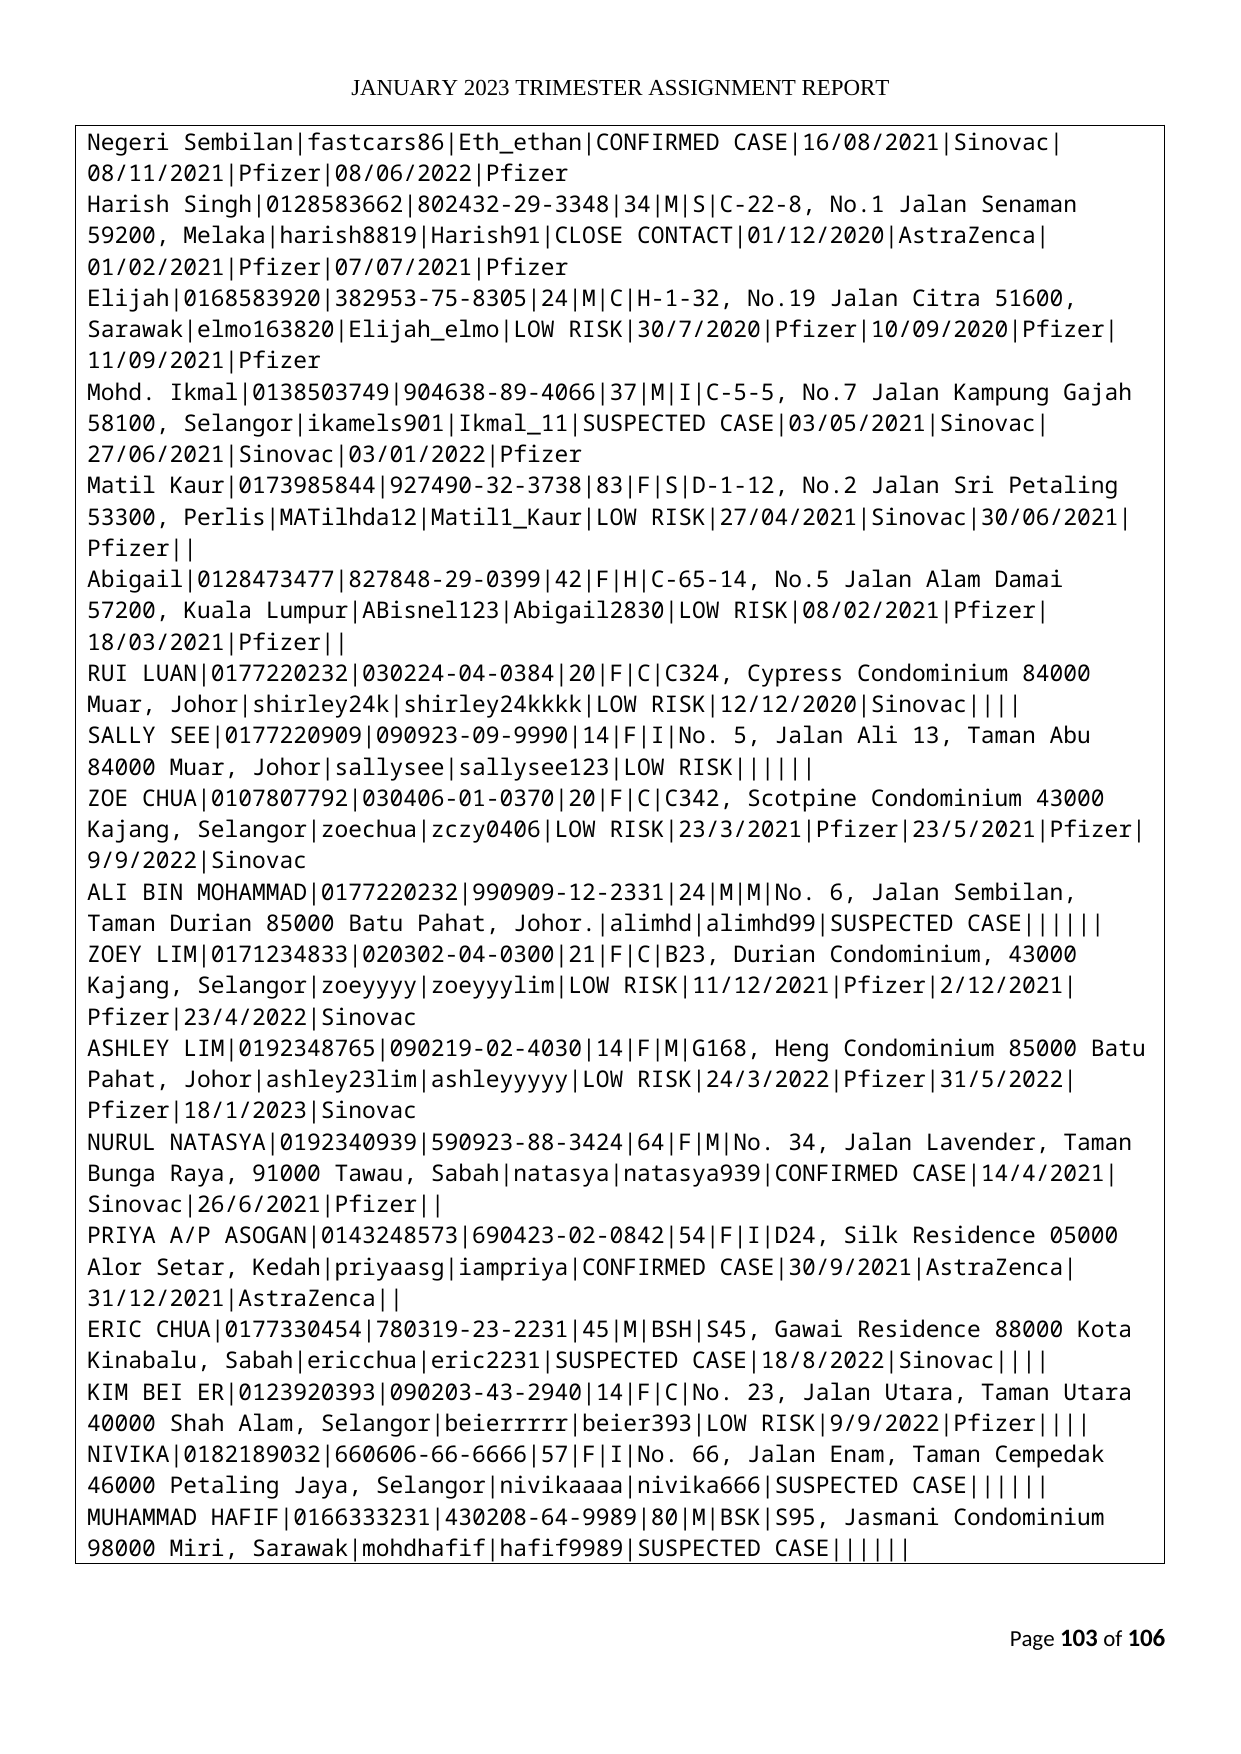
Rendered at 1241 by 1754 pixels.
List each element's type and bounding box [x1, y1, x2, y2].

table_header [76, 126, 1164, 1563]
